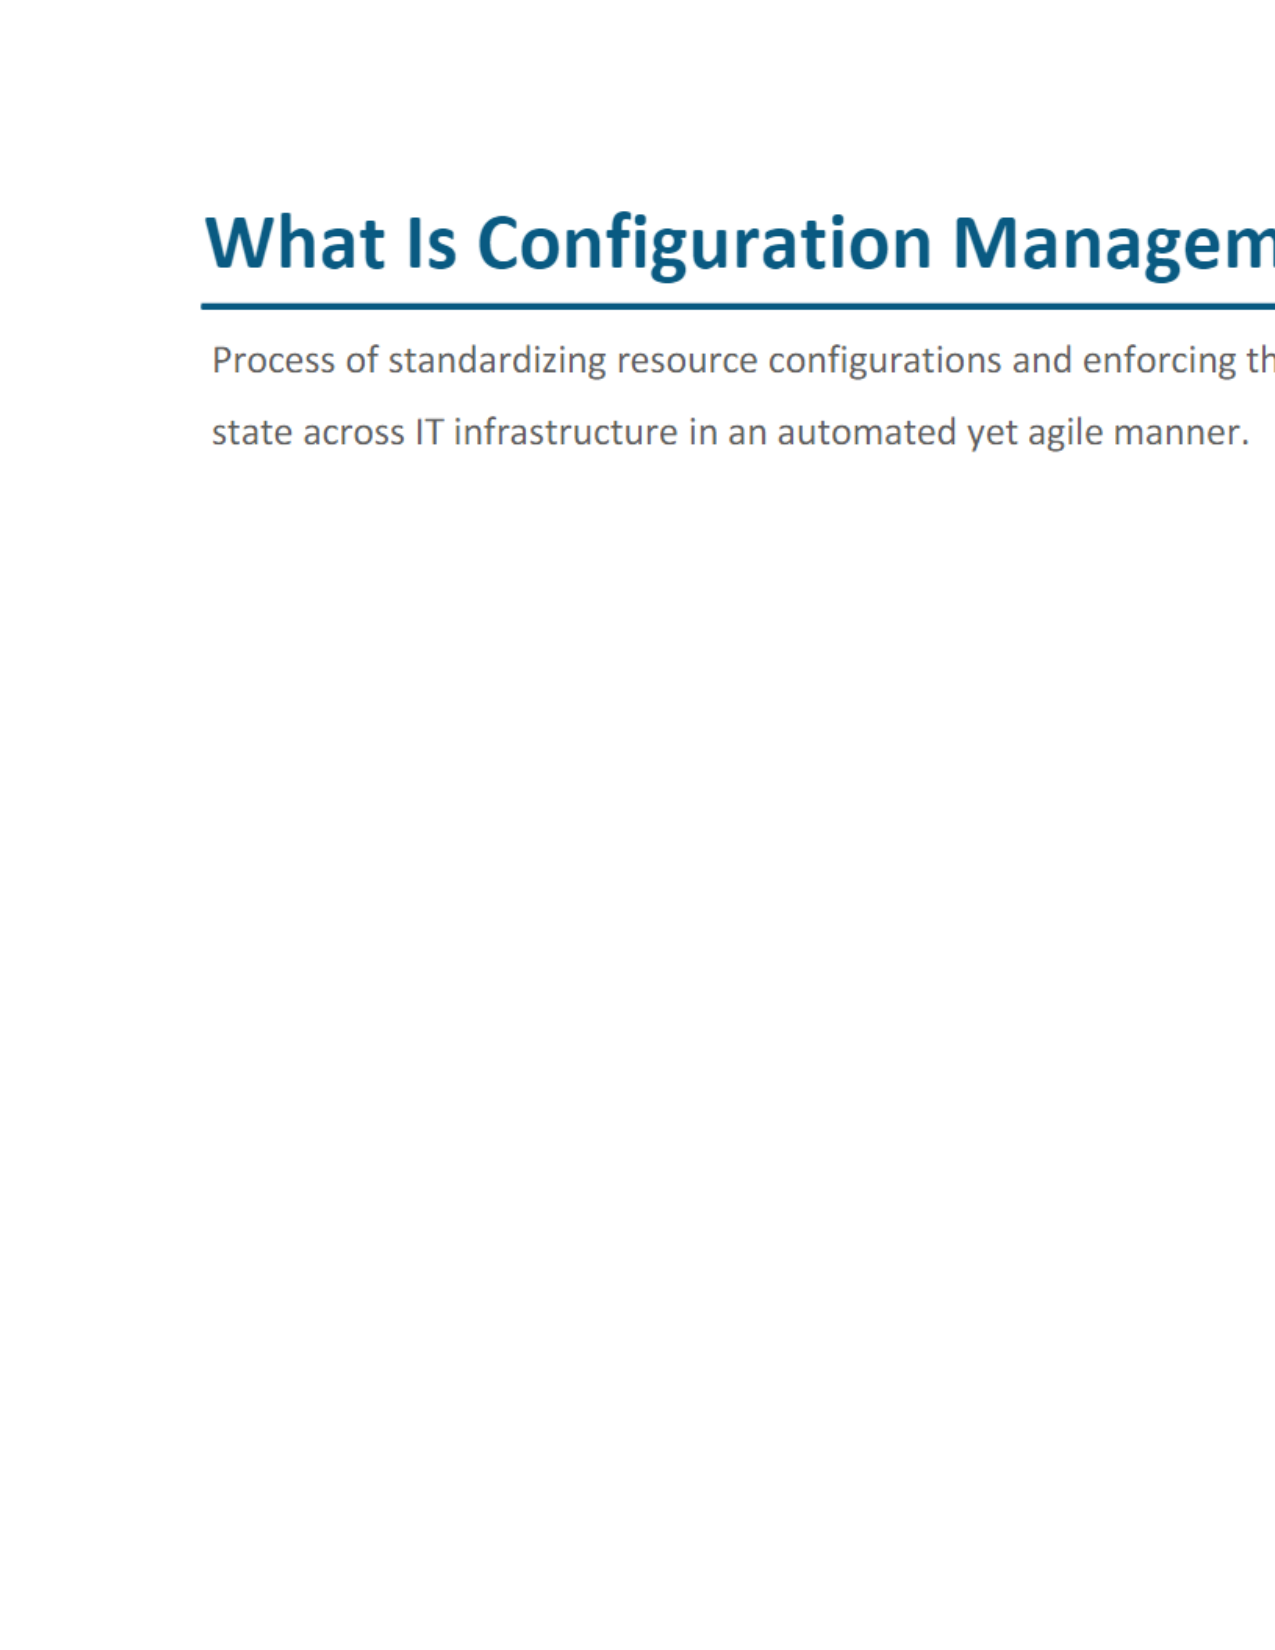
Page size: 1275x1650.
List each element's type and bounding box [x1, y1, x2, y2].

picture [168, 150, 1275, 1161]
